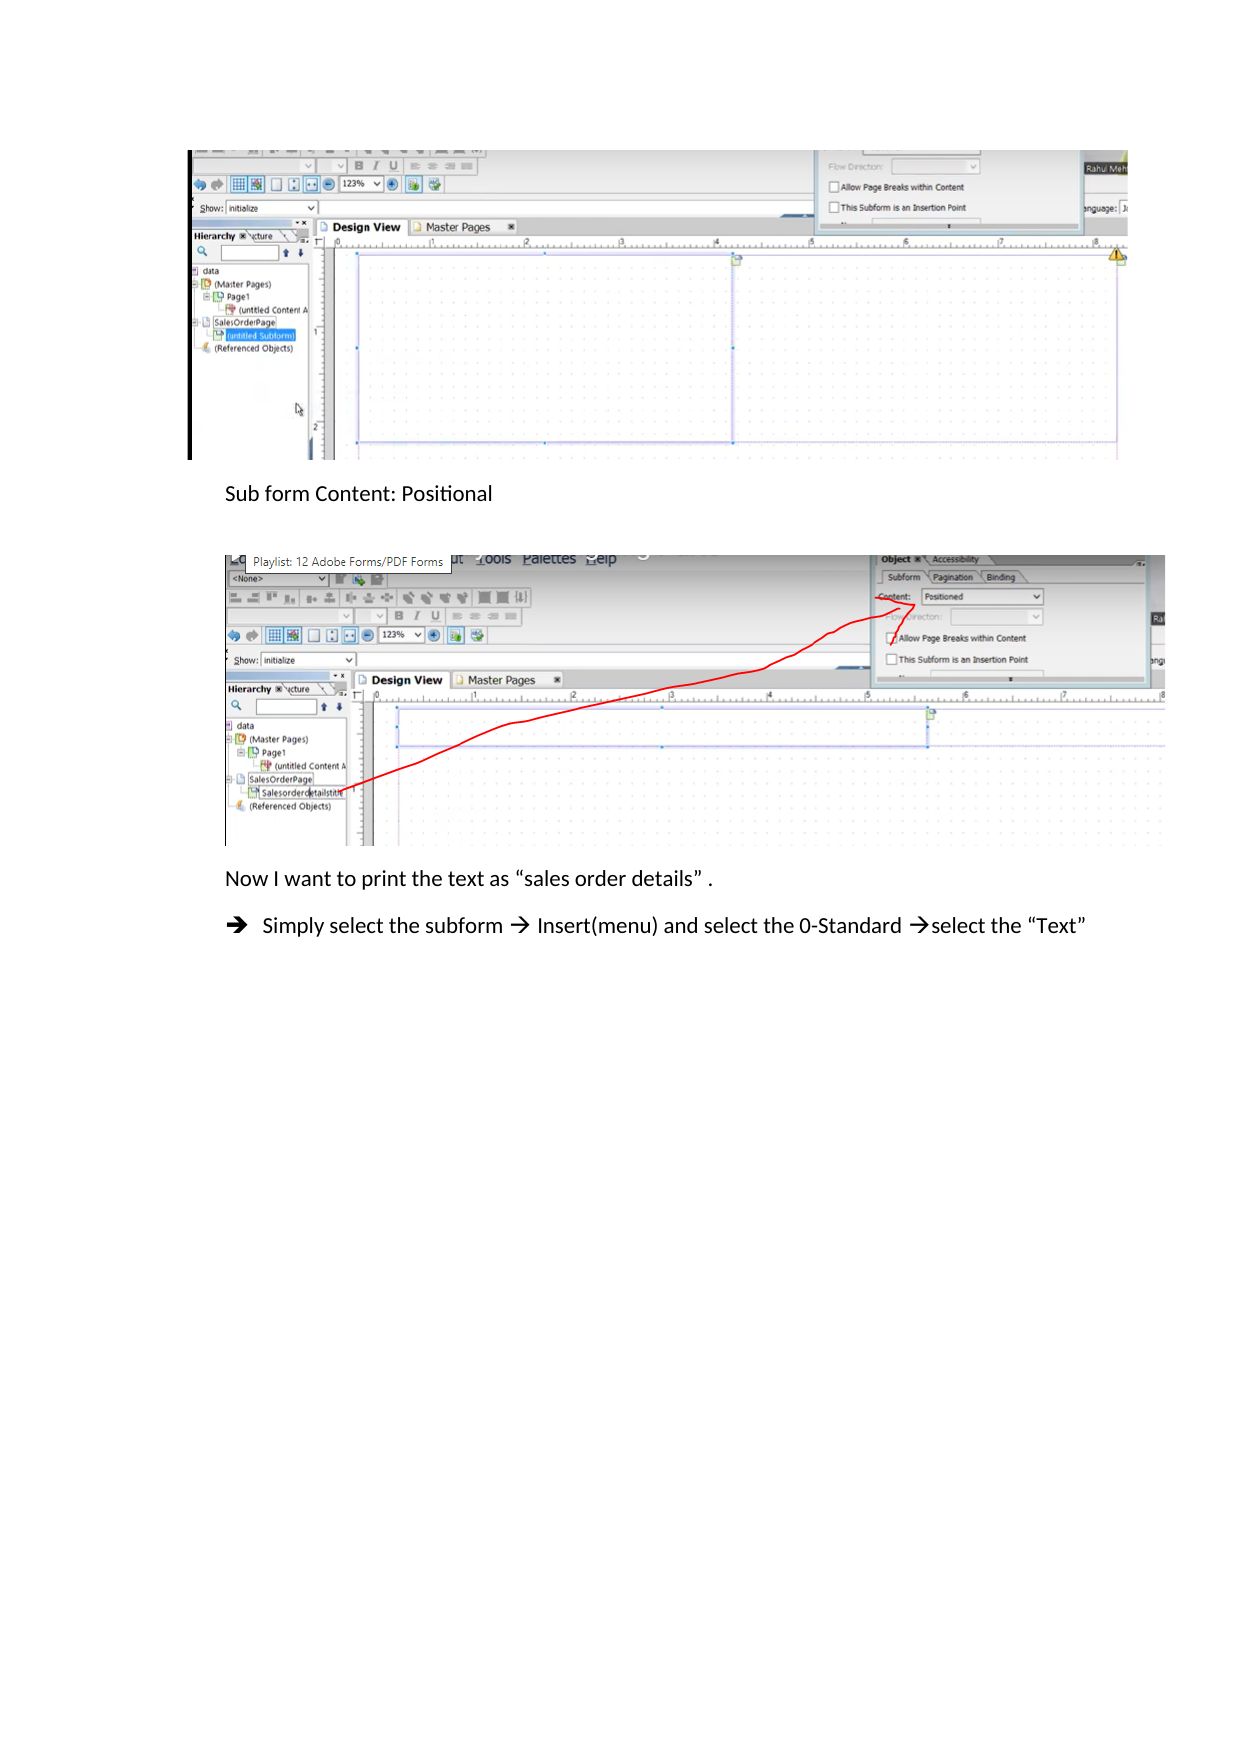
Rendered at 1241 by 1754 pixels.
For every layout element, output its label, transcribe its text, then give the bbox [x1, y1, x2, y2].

text Now I want to print the text as “sales order details” . [225, 864, 1090, 892]
picture [187, 150, 1128, 460]
text Sub form Content: Positional [150, 479, 1090, 507]
picture [225, 555, 1166, 846]
list Simply select the subform Insert(menu) and select the 0-Standard select the “Text” [225, 911, 1090, 939]
